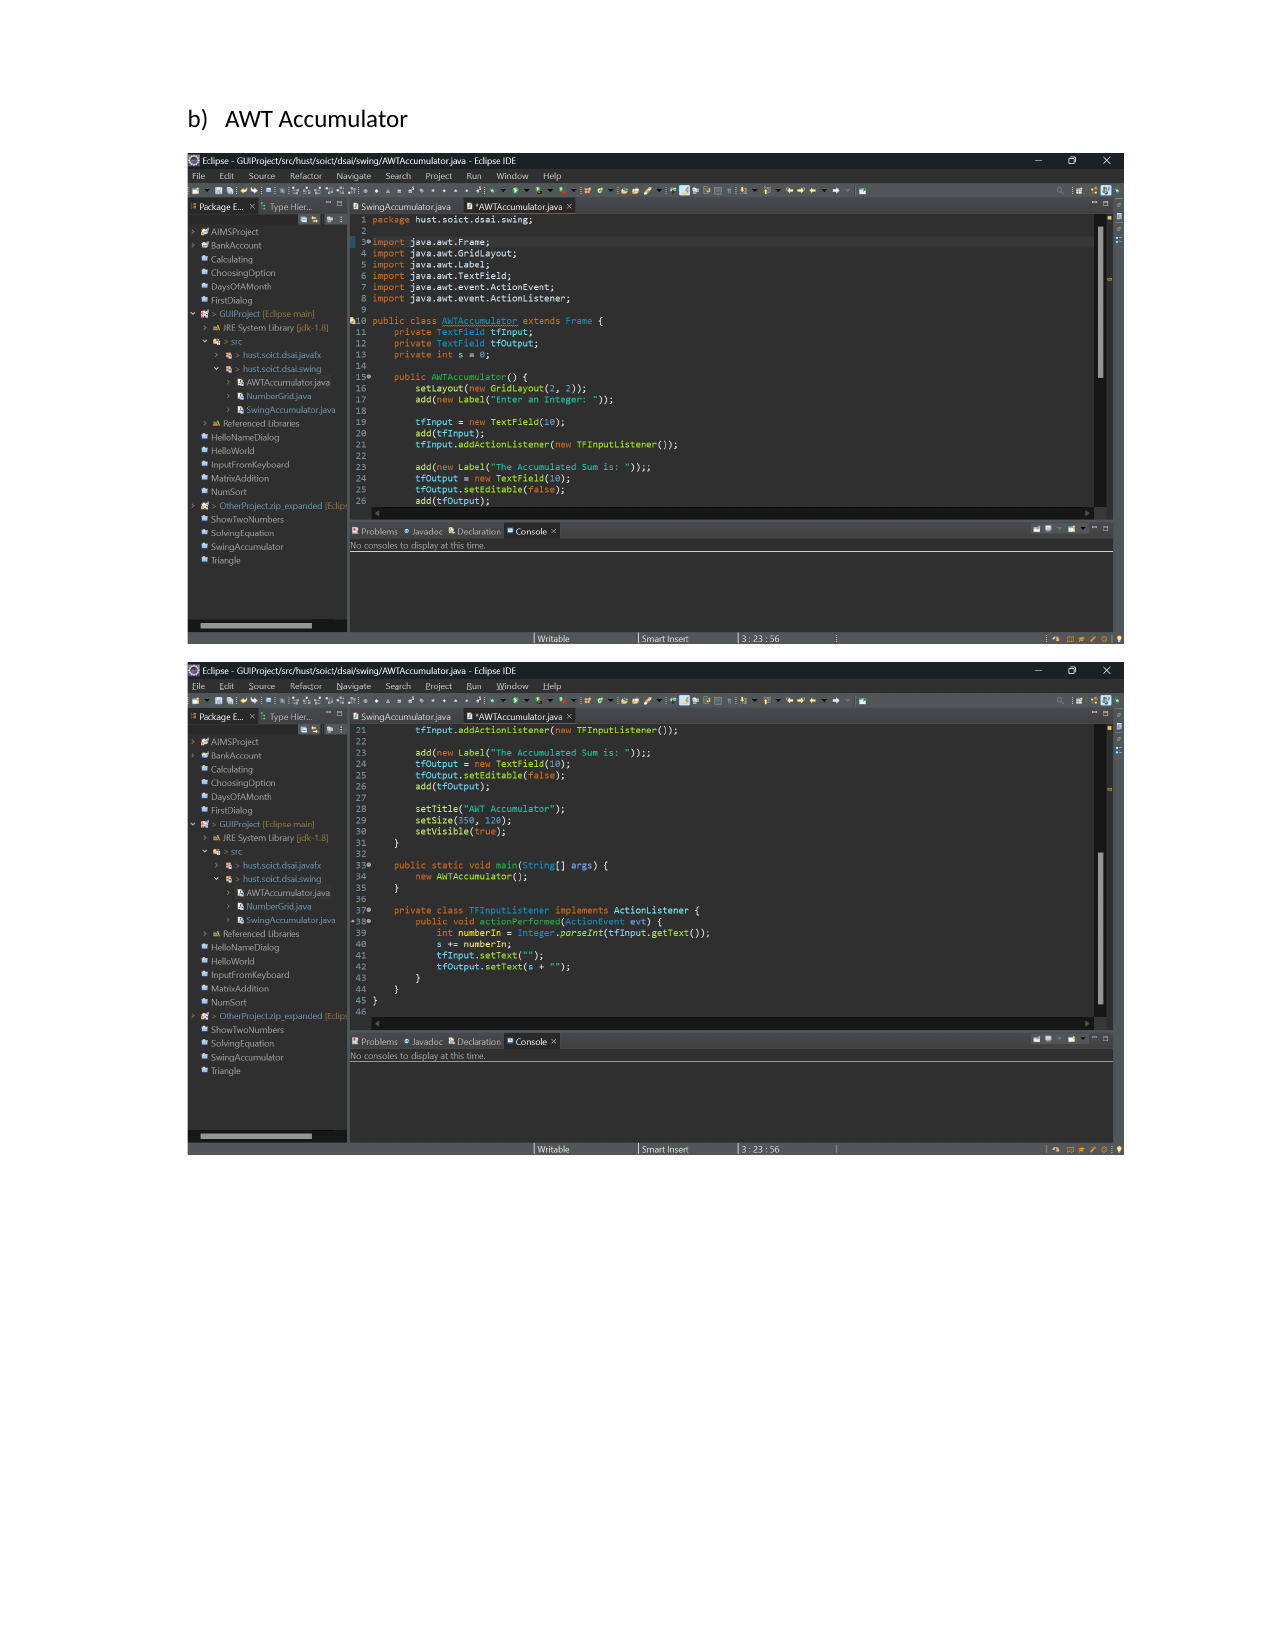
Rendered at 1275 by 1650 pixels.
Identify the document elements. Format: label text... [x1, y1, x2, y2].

picture [187, 662, 1124, 1155]
list AWT Accumulator [187, 103, 1125, 134]
picture [187, 153, 1124, 644]
